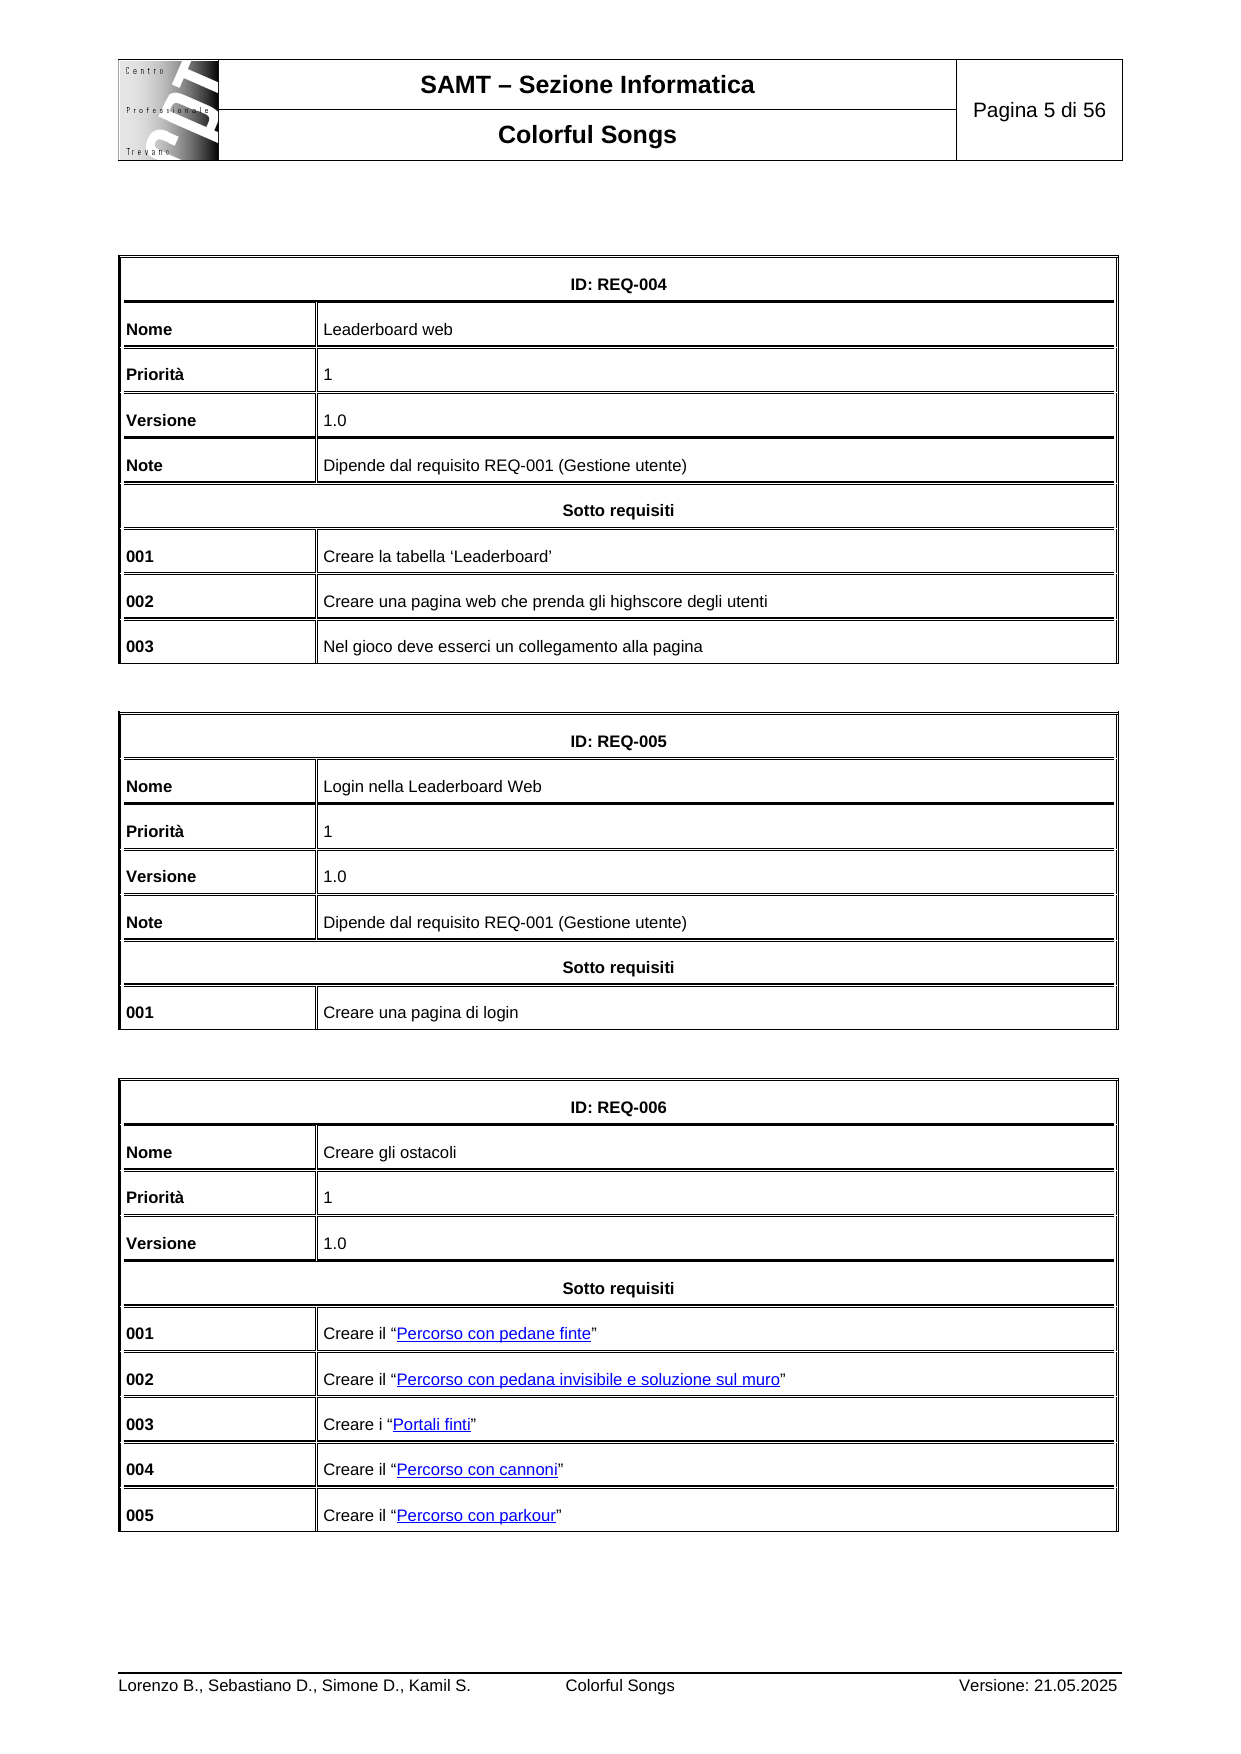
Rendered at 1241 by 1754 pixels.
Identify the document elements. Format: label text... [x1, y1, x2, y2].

table_cell 002 [121, 1350, 315, 1395]
table_cell Creare la tabella ‘Leaderboard’ [317, 527, 1117, 572]
table_cell 1.0 [317, 391, 1117, 436]
table_cell Versione [121, 1214, 315, 1259]
table_cell Creare una pagina web che prenda gli highscore degli utenti [317, 572, 1117, 617]
table_cell Creare gli ostacoli [318, 1123, 1117, 1168]
table_cell 1 [318, 345, 1116, 391]
table_cell Priorità [121, 802, 315, 847]
table_cell Sotto requisiti [121, 938, 1116, 983]
table_cell Nome [120, 1123, 315, 1168]
table_cell Nome [121, 300, 315, 345]
table_cell Nome [120, 757, 317, 802]
table_cell Nel gioco deve esserci un collegamento alla pagina [318, 617, 1116, 662]
table_cell Dipende dal requisito REQ-001 (Gestione utente) [317, 893, 1117, 938]
table_cell Creare il “Percorso con pedane finte” [318, 1304, 1116, 1349]
table_cell 003 [121, 617, 315, 662]
table_cell Sotto requisiti [121, 481, 1116, 527]
table_cell 1 [318, 802, 1116, 847]
table_cell Creare il “Percorso con parkour” [318, 1485, 1116, 1531]
picture [118, 60, 219, 160]
table_cell Login nella Leaderboard Web [317, 757, 1117, 802]
table_cell 001 [120, 527, 317, 572]
table_cell Priorità [121, 1168, 315, 1213]
table_header ID: REQ-004 [121, 258, 1116, 300]
table_cell Versione [120, 391, 317, 436]
table_cell Sotto requisiti [121, 1259, 1116, 1304]
table_cell Leaderboard web [318, 300, 1116, 345]
table_cell 005 [121, 1485, 315, 1531]
table_cell Creare il “Percorso con pedana invisibile e soluzione sul muro” [318, 1350, 1116, 1395]
table_cell Versione [121, 848, 315, 893]
table_header ID: REQ-005 [121, 715, 1116, 757]
table_cell 001 [121, 1304, 315, 1349]
table_cell Creare il “Percorso con cannoni” [318, 1440, 1116, 1485]
table_cell 001 [121, 983, 315, 1029]
table_header ID: REQ-006 [121, 1081, 1116, 1123]
table_cell 1.0 [318, 1214, 1116, 1259]
table_cell 003 [120, 1395, 317, 1440]
table_cell 004 [121, 1440, 315, 1485]
table_cell 1.0 [318, 848, 1116, 893]
table_cell Creare i “Portali finti” [317, 1395, 1117, 1440]
table_cell Dipende dal requisito REQ-001 (Gestione utente) [318, 436, 1116, 481]
table_cell 1 [318, 1168, 1116, 1213]
table_cell Priorità [121, 345, 315, 391]
table_cell Note [120, 893, 317, 938]
table_cell Note [121, 436, 315, 481]
table_cell 002 [120, 572, 317, 617]
table_cell Creare una pagina di login [318, 983, 1116, 1029]
